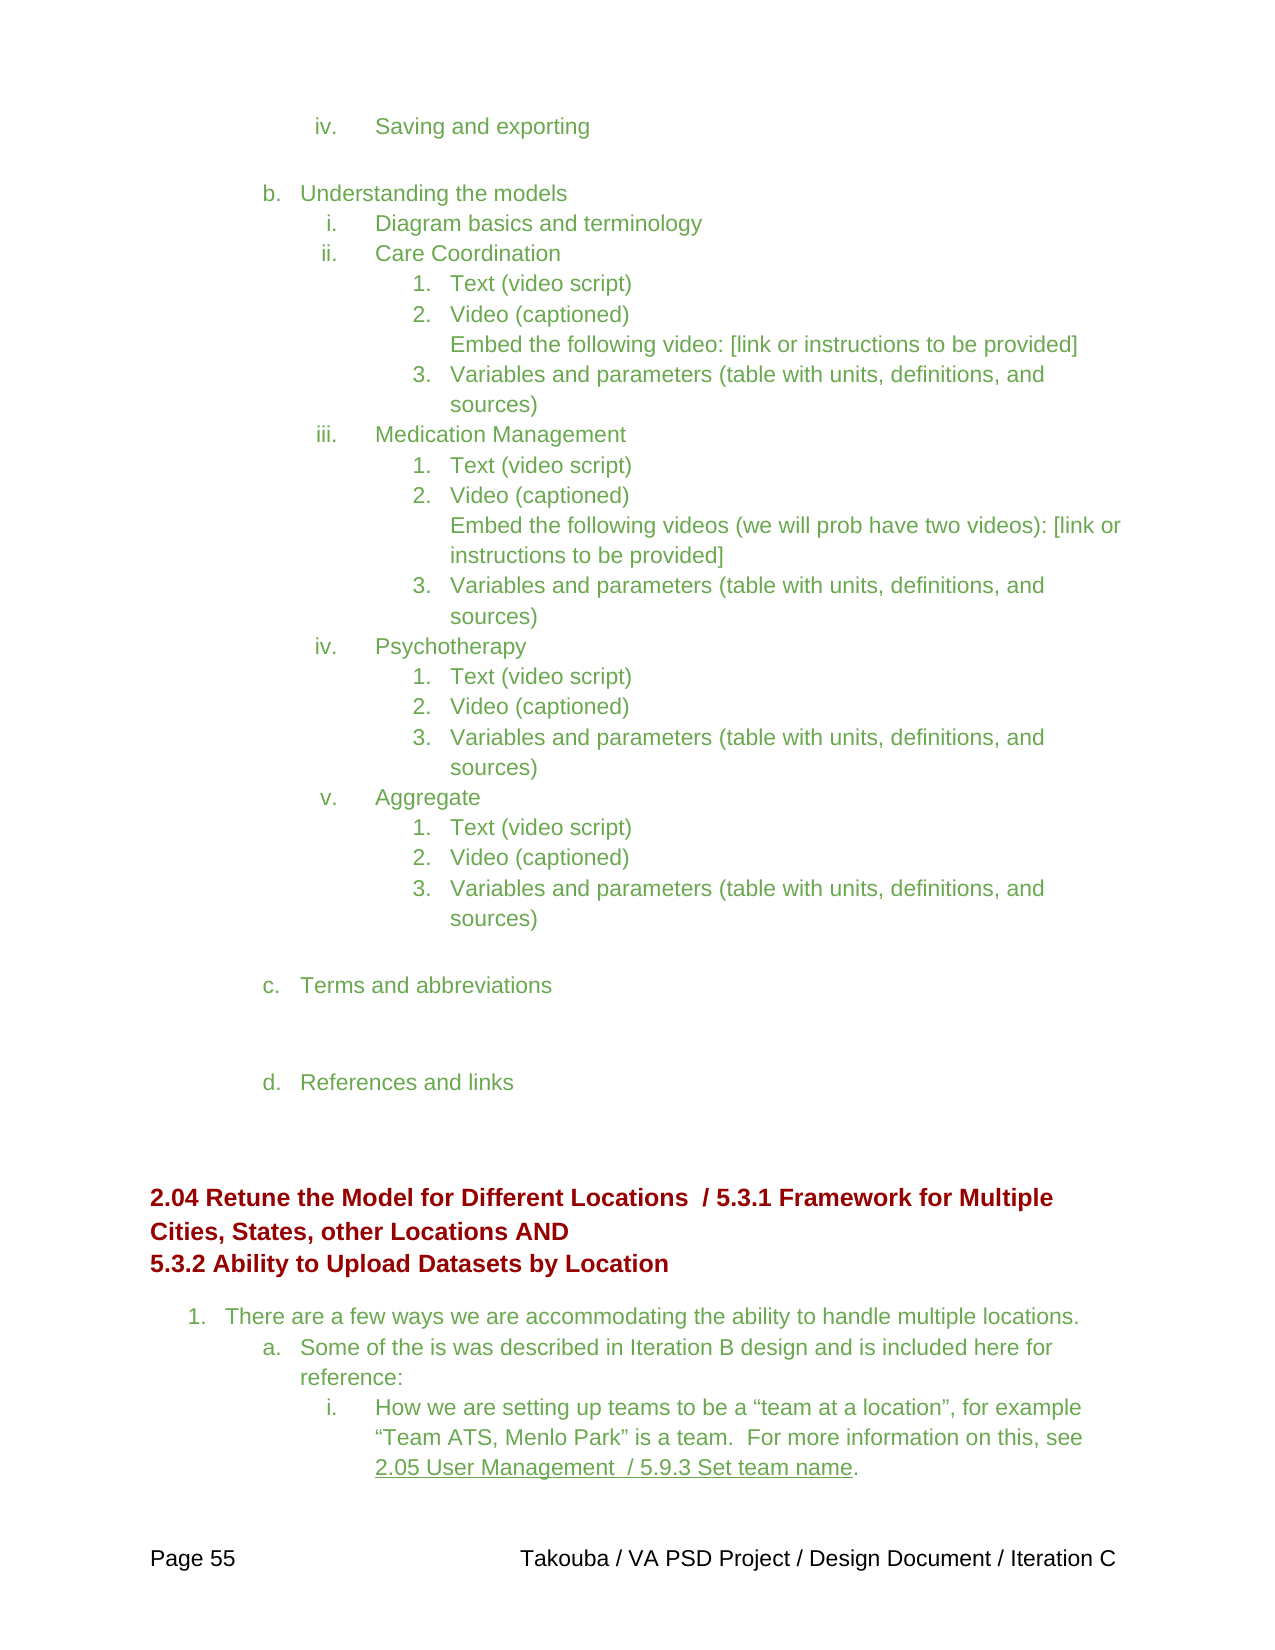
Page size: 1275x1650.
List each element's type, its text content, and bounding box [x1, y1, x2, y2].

subtitle 2.04 Retune the Model for Different Locations / 5.3.1 Framework for Multiple Cities, States, other Locations AND 5.3.2 Ability to Upload Datasets by Location [150, 1183, 1125, 1278]
list Terms and abbreviations [262, 972, 1125, 1064]
list Understanding the models [262, 180, 1125, 206]
list Video (captioned) [412, 693, 1125, 719]
list Text (video script) [412, 814, 1125, 840]
list Text (video script) [412, 452, 1125, 478]
list Psychotherapy [337, 633, 1125, 659]
list Saving and exporting [337, 113, 1125, 175]
list Medication Management [337, 421, 1125, 448]
list Video (captioned) Embed the following videos (we will prob have two videos): [link or instructions to be provided] [412, 482, 1125, 568]
list Some of the is was described in Iteration B design and is included here for reference: [262, 1333, 1125, 1390]
list Aggregate [337, 784, 1125, 810]
list Video (captioned) [412, 844, 1125, 871]
list There are a few ways we are accommodating the ability to handle multiple locations. [187, 1303, 1125, 1330]
list How we are setting up teams to be a “team at a location”, for example “Team ATS, Menlo Park” is a team. For more information on this, see 2.05 User Management / 5.9.3 Set team name. [337, 1394, 1125, 1481]
list Video (captioned) Embed the following video: [link or instructions to be provided] [412, 301, 1125, 357]
list Variables and parameters (table with units, definitions, and sources) [412, 572, 1125, 629]
list Care Coordination [337, 240, 1125, 266]
list Text (video script) [412, 270, 1125, 297]
list Diagram basics and terminology [337, 210, 1125, 236]
list Text (video script) [412, 663, 1125, 689]
list Variables and parameters (table with units, definitions, and sources) [412, 874, 1125, 967]
list Variables and parameters (table with units, definitions, and sources) [412, 361, 1125, 417]
list Variables and parameters (table with units, definitions, and sources) [412, 723, 1125, 780]
list References and links [262, 1069, 1125, 1095]
